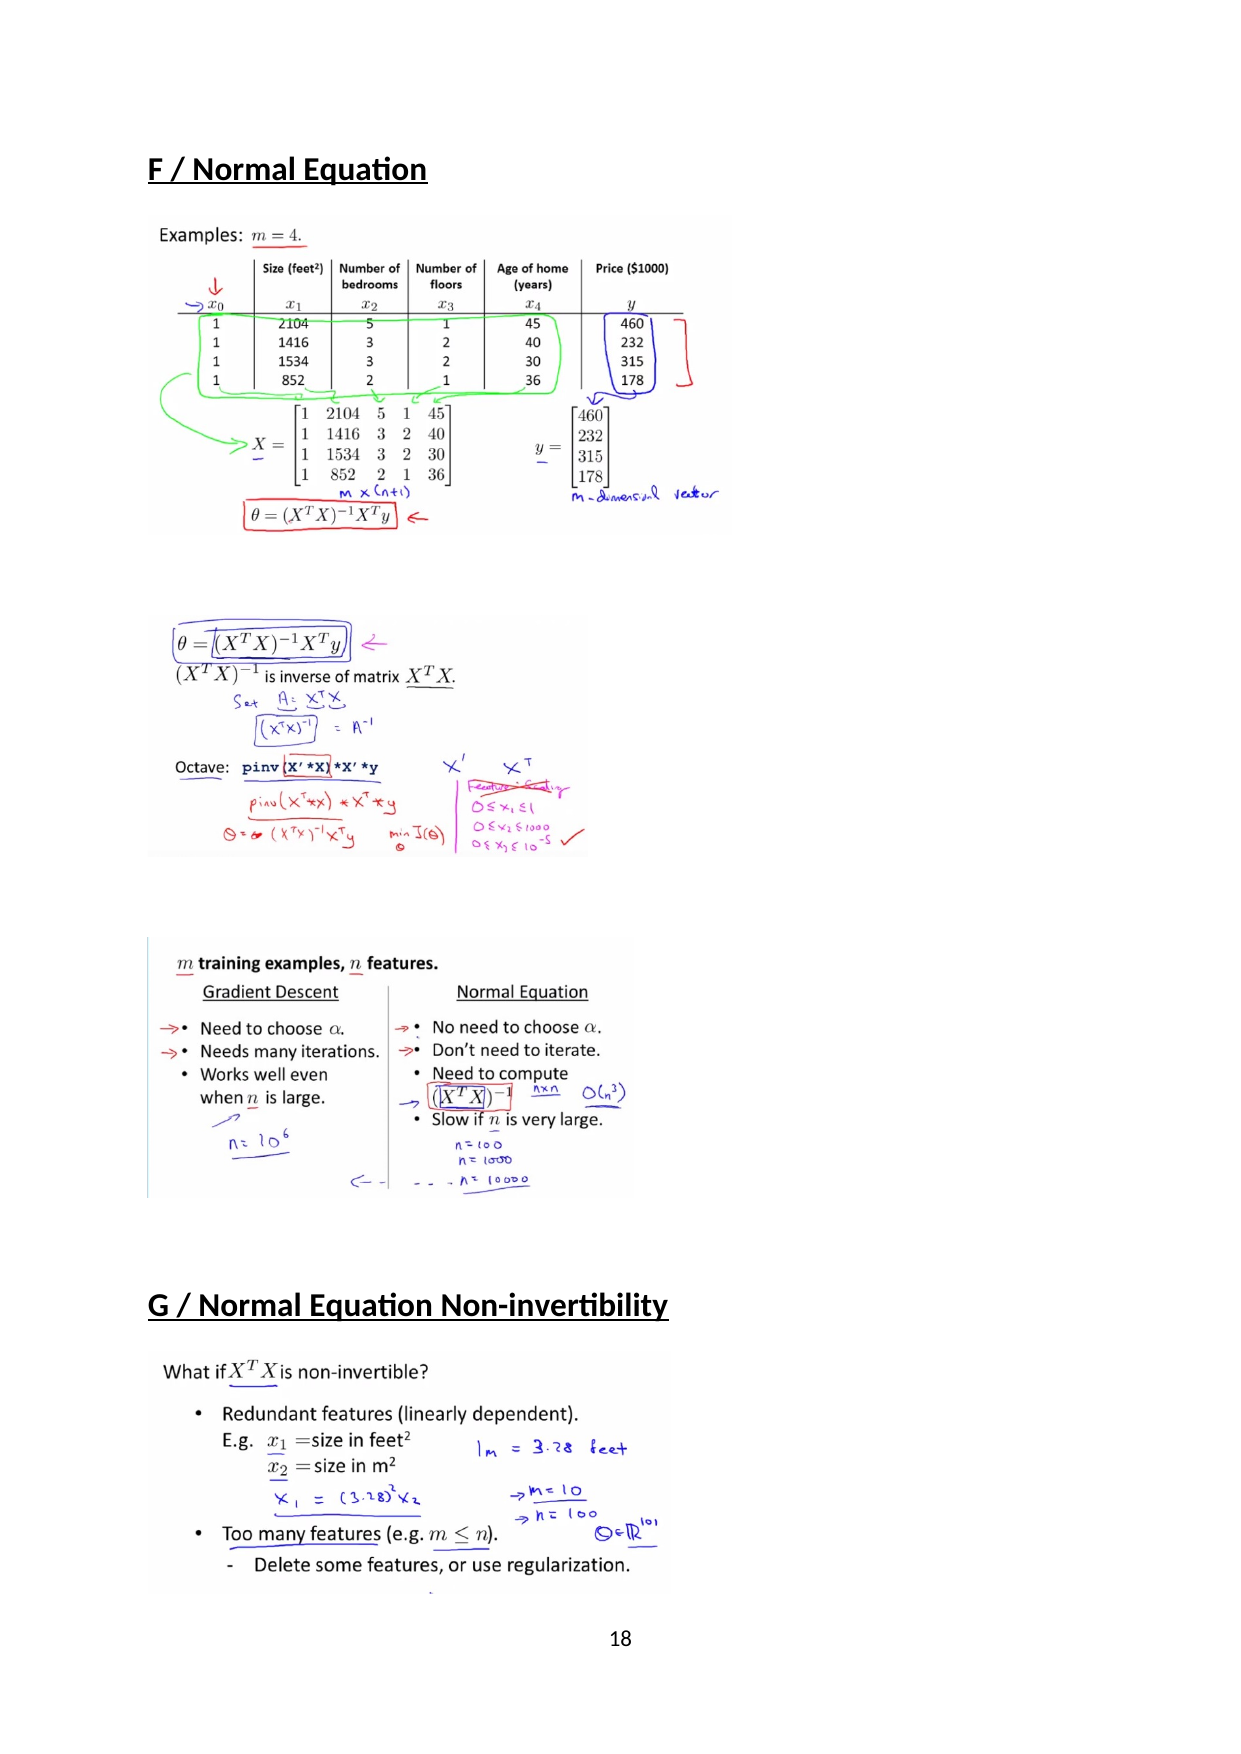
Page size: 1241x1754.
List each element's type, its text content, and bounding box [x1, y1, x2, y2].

text G / Normal Equation Non-invertibility [148, 1284, 1093, 1324]
picture [147, 615, 589, 857]
picture [147, 215, 733, 535]
picture [147, 937, 634, 1198]
picture [147, 1351, 671, 1594]
text F / Normal Equation [148, 148, 1093, 188]
